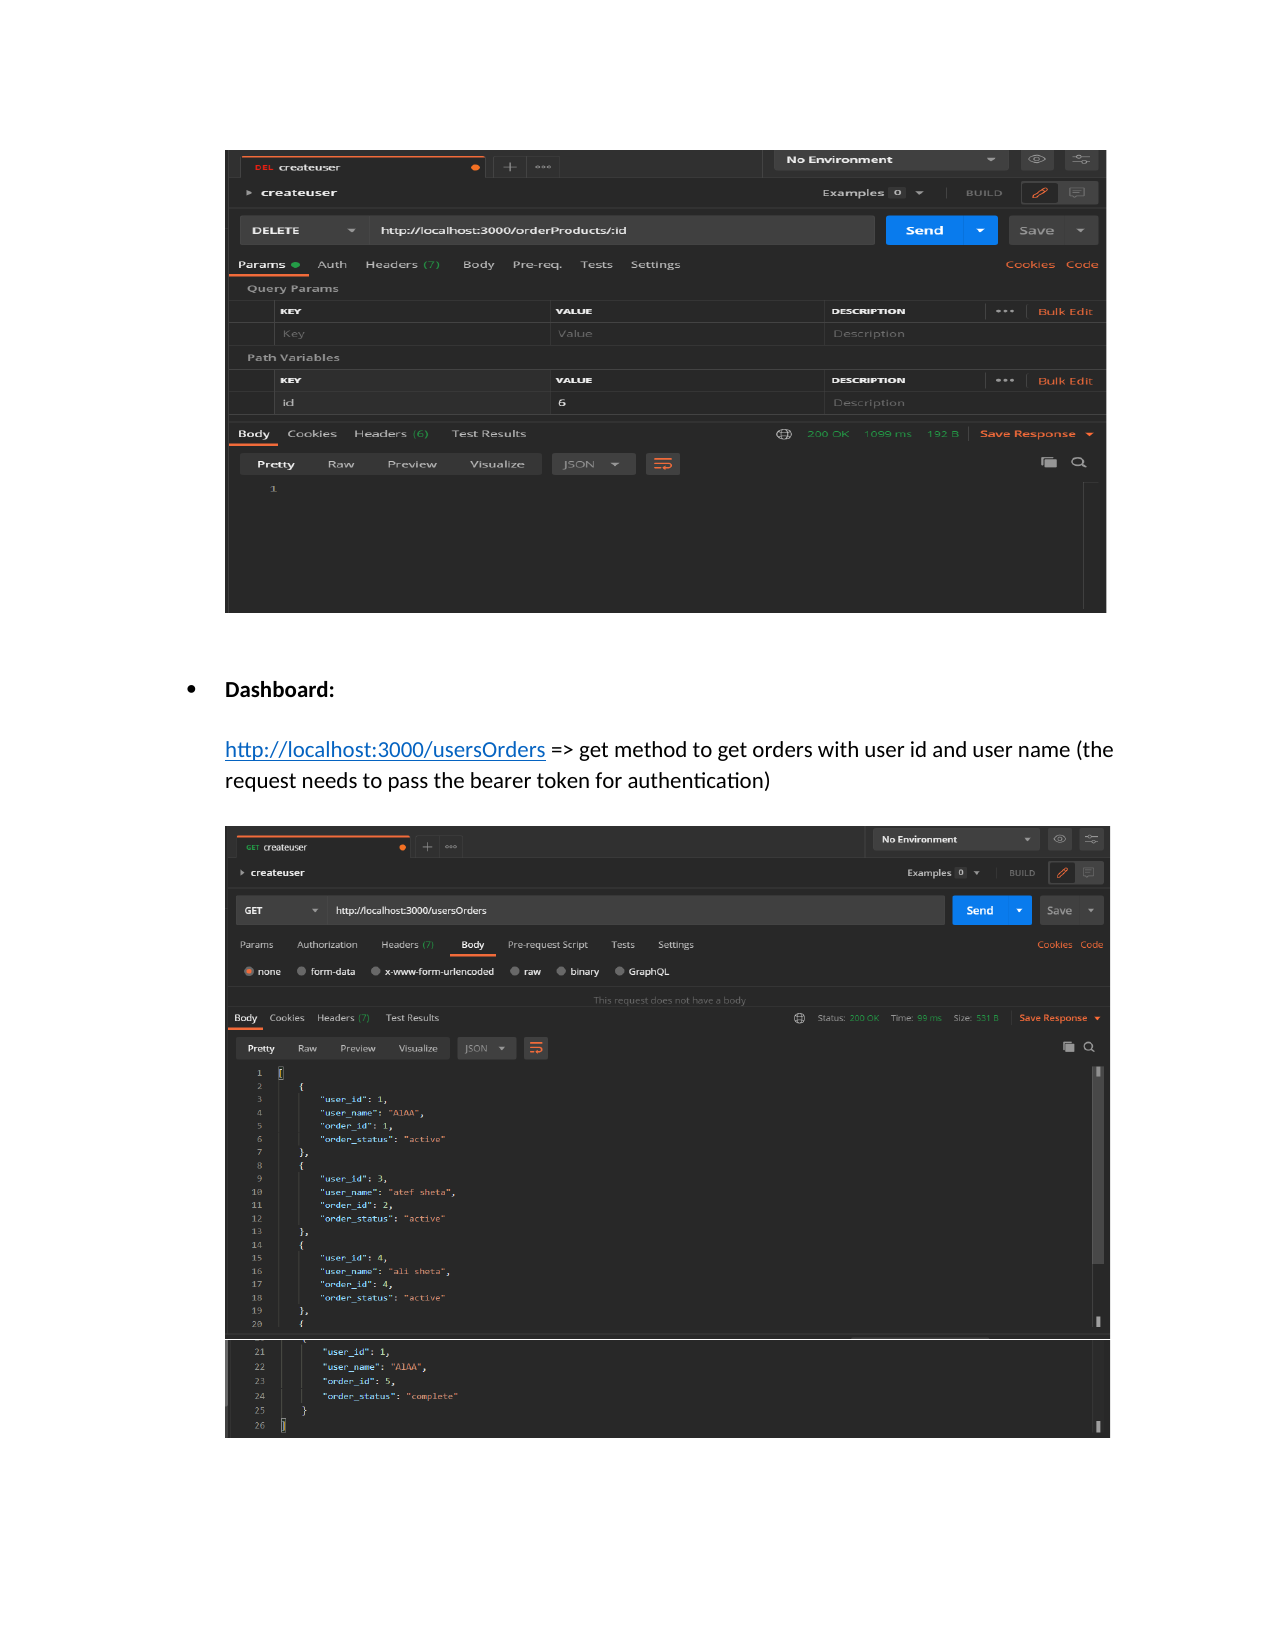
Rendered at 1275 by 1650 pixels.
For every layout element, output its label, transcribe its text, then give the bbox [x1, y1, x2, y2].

list Dashboard: [187, 675, 1125, 703]
picture [225, 826, 1110, 1339]
list http://localhost:3000/usersOrders => get method to get orders with user id and user name (the request needs to pass the bearer token for authentication) [225, 736, 1125, 794]
picture [225, 150, 1107, 613]
picture [225, 1340, 1110, 1438]
